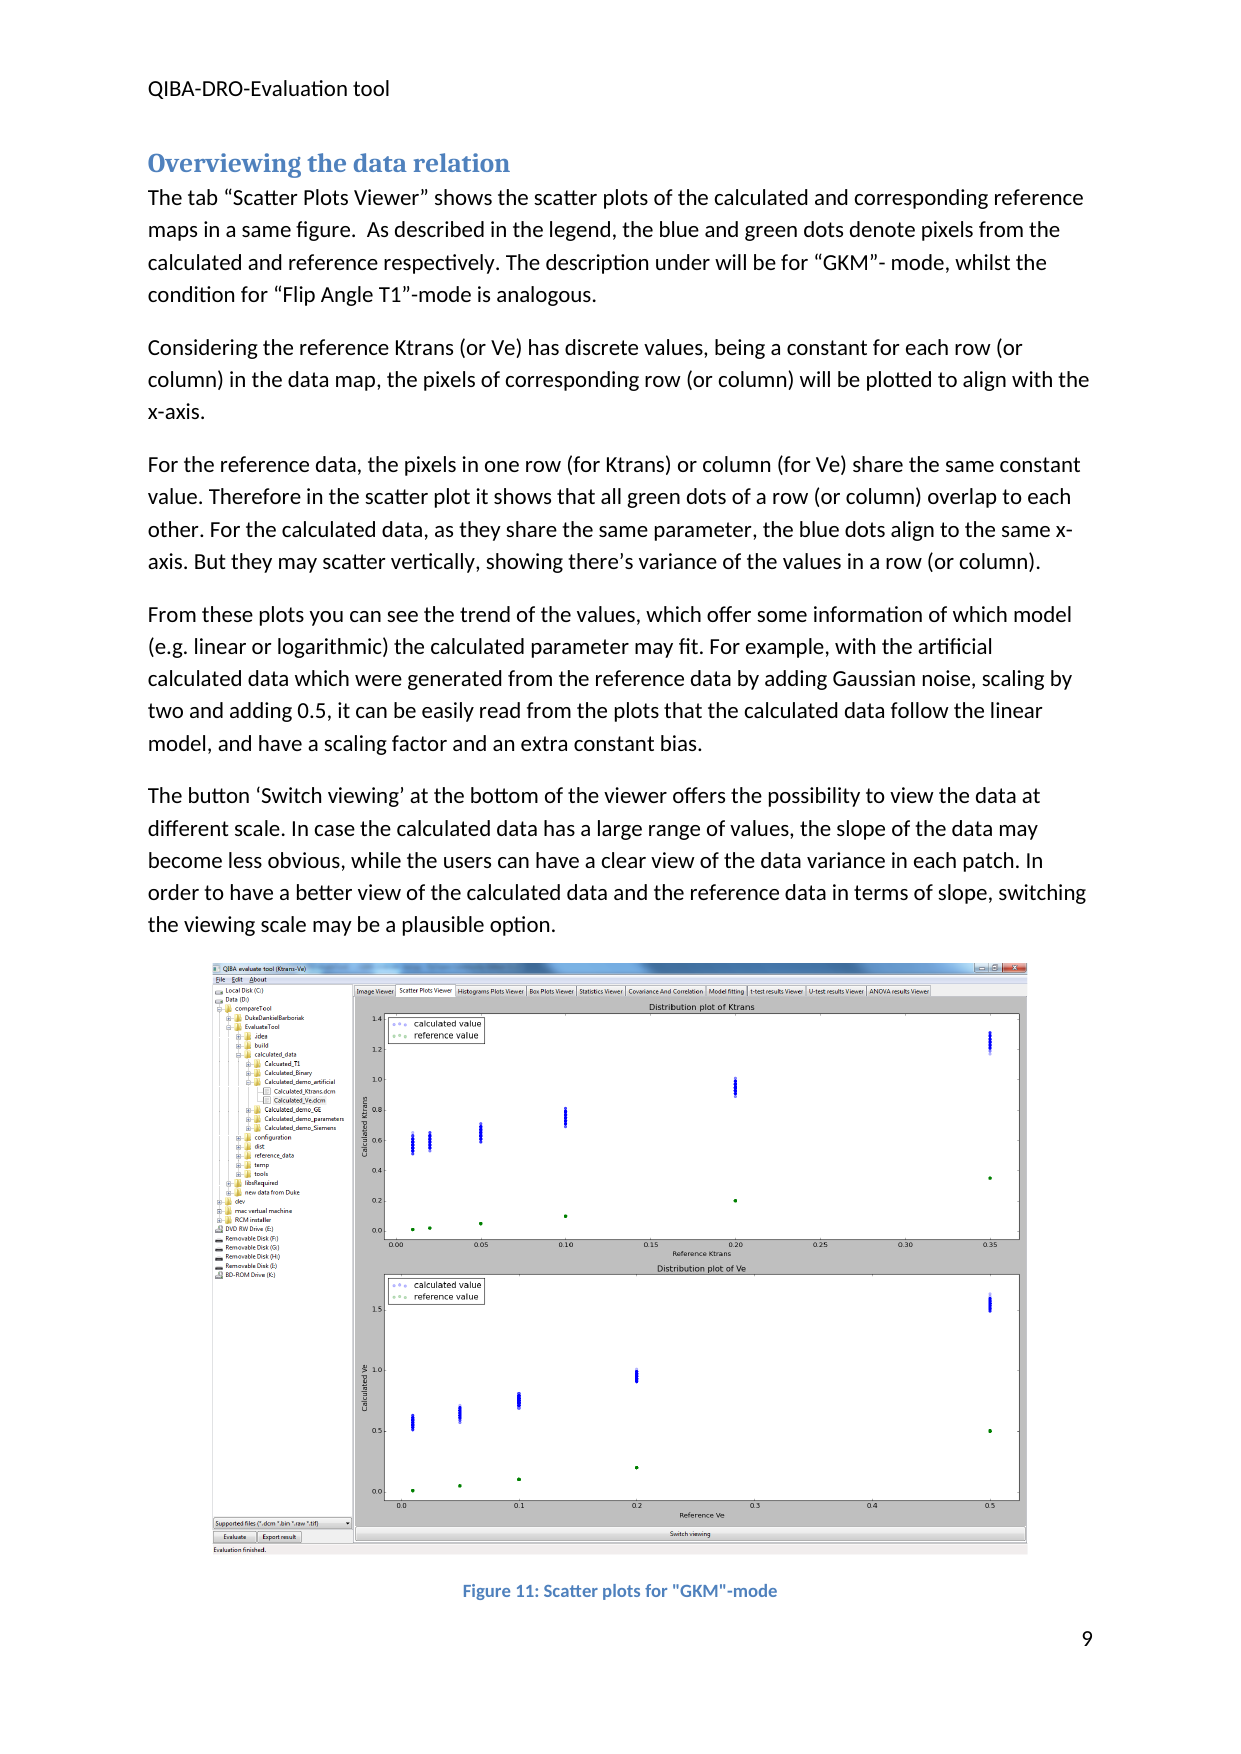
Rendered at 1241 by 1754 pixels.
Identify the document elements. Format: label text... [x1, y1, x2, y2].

text From these plots you can see the trend of the values, which offer some information of which model (e.g. linear or logarithmic) the calculated parameter may fit. For example, with the artificial calculated data which were generated from the reference data by adding Gaussian noise, scaling by two and adding 0.5, it can be easily read from the plots that the calculated data follow the linear model, and have a scaling factor and an extra constant bias. [148, 600, 1093, 757]
subtitle Overviewing the data relation [148, 148, 1093, 179]
text For the reference data, the pixels in one row (for Ktrans) or column (for Ve) share the same constant value. Therefore in the scatter plot it shows that all green dots of a row (or column) overlap to each other. For the calculated data, as they share the same parameter, the blue dots align to the same x-axis. But they may scatter vertically, showing there’s variance of the values in a row (or column). [148, 450, 1093, 575]
text The tab “Scatter Plots Viewer” shows the scatter plots of the calculated and corresponding reference maps in a same figure. As described in the legend, the blue and green dots denote pixels from the calculated and reference respectively. The description under will be for “GKM”- mode, whilst the condition for “Flip Angle T1”-mode is analogous. [148, 183, 1093, 308]
text The button ‘Switch viewing’ at the bottom of the viewer offers the possibility to view the data at different scale. In case the calculated data has a large range of values, the slope of the data may become less obvious, while the users can have a clear view of the data variance in each patch. In order to have a better view of the calculated data and the reference data in terms of slope, switching the viewing scale may be a plausible option. [148, 782, 1093, 938]
picture [212, 963, 1028, 1555]
text Figure 11: Scatter plots for "GKM"-mode [148, 1579, 1093, 1602]
text Considering the reference Ktrans (or Ve) has discrete values, being a constant for each row (or column) in the data map, the pixels of corresponding row (or column) will be plotted to align with the x-axis. [148, 333, 1093, 425]
